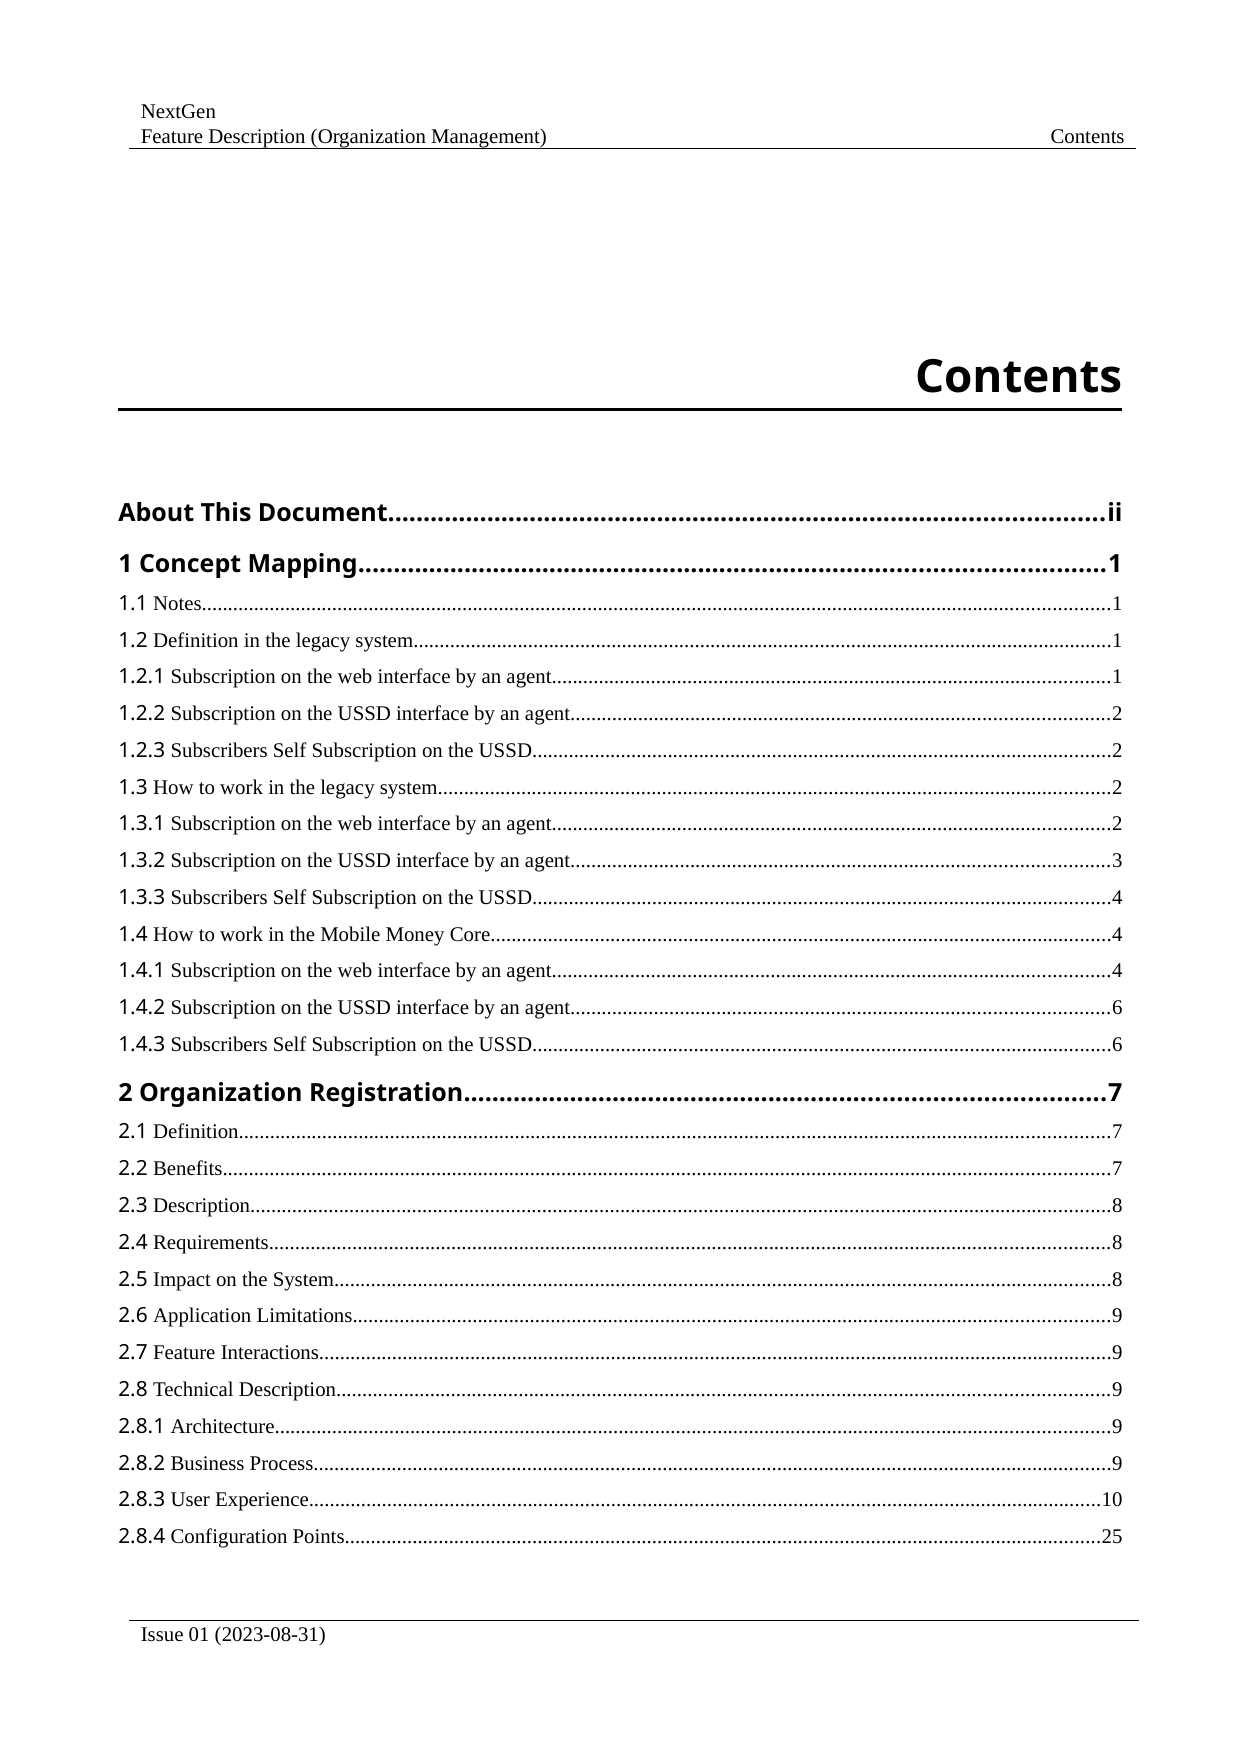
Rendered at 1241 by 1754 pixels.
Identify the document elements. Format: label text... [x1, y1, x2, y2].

text 2.2 Benefits 7 [118, 1153, 1122, 1182]
text 1.3.3 Subscribers Self Subscription on the USSD 4 [118, 882, 1122, 911]
text 1.2.1 Subscription on the web interface by an agent 1 [118, 661, 1122, 690]
text About This Document ii [118, 495, 1122, 529]
text 1.3.1 Subscription on the web interface by an agent 2 [118, 808, 1122, 837]
text 1.2.3 Subscribers Self Subscription on the USSD 2 [118, 735, 1122, 763]
text 2.3 Description 8 [118, 1190, 1122, 1219]
text 1 Concept Mapping 1 [118, 546, 1122, 579]
text 2.4 Requirements 8 [118, 1227, 1122, 1255]
text 1.4.1 Subscription on the web interface by an agent 4 [118, 956, 1122, 984]
text 2.6 Application Limitations 9 [118, 1301, 1122, 1329]
text 1.4.3 Subscribers Self Subscription on the USSD 6 [118, 1029, 1122, 1058]
text 1.4.2 Subscription on the USSD interface by an agent 6 [118, 992, 1122, 1021]
text 2.8.3 User Experience 10 [118, 1484, 1122, 1513]
text 2.8.2 Business Process 9 [118, 1448, 1122, 1476]
text 2.5 Impact on the System 8 [118, 1264, 1122, 1292]
text 2 Organization Registration 7 [118, 1074, 1122, 1108]
text 1.1 Notes 1 [118, 588, 1122, 616]
text 1.2 Definition in the legacy system 1 [118, 625, 1122, 653]
text 2.8 Technical Description 9 [118, 1374, 1122, 1402]
text Contents [118, 344, 1122, 408]
text 1.3 How to work in the legacy system 2 [118, 772, 1122, 800]
text 1.2.2 Subscription on the USSD interface by an agent 2 [118, 698, 1122, 727]
text 1.4 How to work in the Mobile Money Core 4 [118, 919, 1122, 947]
text 2.8.4 Configuration Points 25 [118, 1521, 1122, 1549]
text 2.1 Definition 7 [118, 1117, 1122, 1145]
text 2.8.1 Architecture 9 [118, 1411, 1122, 1439]
text 2.7 Feature Interactions 9 [118, 1337, 1122, 1366]
text 1.3.2 Subscription on the USSD interface by an agent 3 [118, 845, 1122, 874]
